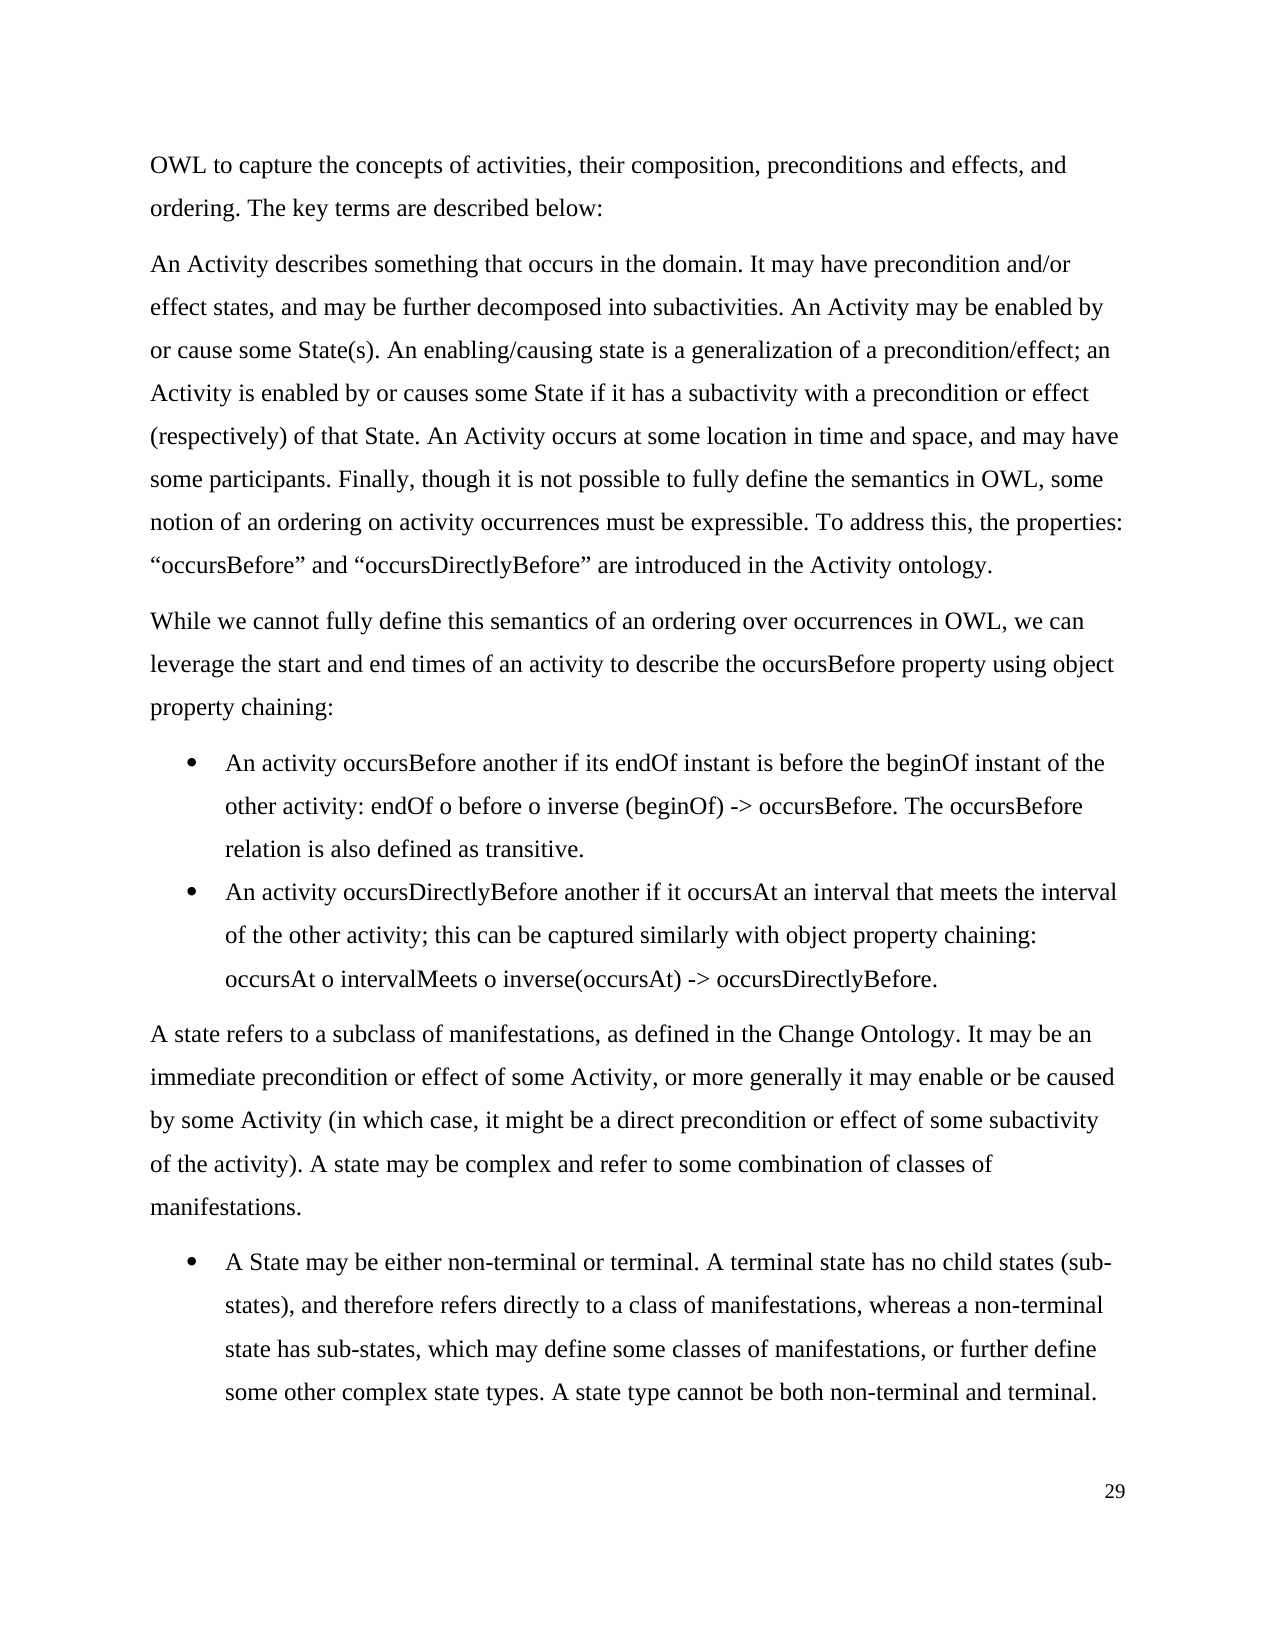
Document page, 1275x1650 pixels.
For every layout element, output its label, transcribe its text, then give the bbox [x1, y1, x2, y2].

text An Activity describes something that occurs in the domain. It may have precondition and/or effect states, and may be further decomposed into subactivities. An Activity may be enabled by or cause some State(s). An enabling/causing state is a generalization of a precondition/effect; an Activity is enabled by or causes some State if it has a subactivity with a precondition or effect (respectively) of that State. An Activity occurs at some location in time and space, and may have some participants. Finally, though it is not possible to fully define the semantics in OWL, some notion of an ordering on activity occurrences must be expressible. To address this, the properties: “occursBefore” and “occursDirectlyBefore” are introduced in the Activity ontology. [150, 249, 1125, 579]
list An activity occursDirectlyBefore another if it occursAt an interval that meets the interval of the other activity; this can be captured similarly with object property chaining: occursAt o intervalMeets o inverse(occursAt) -> occursDirectlyBefore. [187, 877, 1125, 992]
list An activity occursBefore another if its endOf instant is before the beginOf instant of the other activity: endOf o before o inverse (beginOf) -> occursBefore. The occursBefore relation is also defined as transitive. [187, 748, 1125, 863]
list A State may be either non-terminal or terminal. A terminal state has no child states (sub-states), and therefore refers directly to a class of manifestations, whereas a non-terminal state has sub-states, which may define some classes of manifestations, or further define some other complex state types. A state type cannot be both non-terminal and terminal. [187, 1247, 1125, 1406]
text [150, 150, 1125, 222]
text A state refers to a subclass of manifestations, as defined in the Change Ontology. It may be an immediate precondition or effect of some Activity, or more generally it may enable or be caused by some Activity (in which case, it might be a direct precondition or effect of some subactivity of the activity). A state may be complex and refer to some combination of classes of manifestations. [150, 1019, 1125, 1221]
text While we cannot fully define this semantics of an ordering over occurrences in OWL, we can leverage the start and end times of an activity to describe the occursBefore property using object property chaining: [150, 606, 1125, 721]
